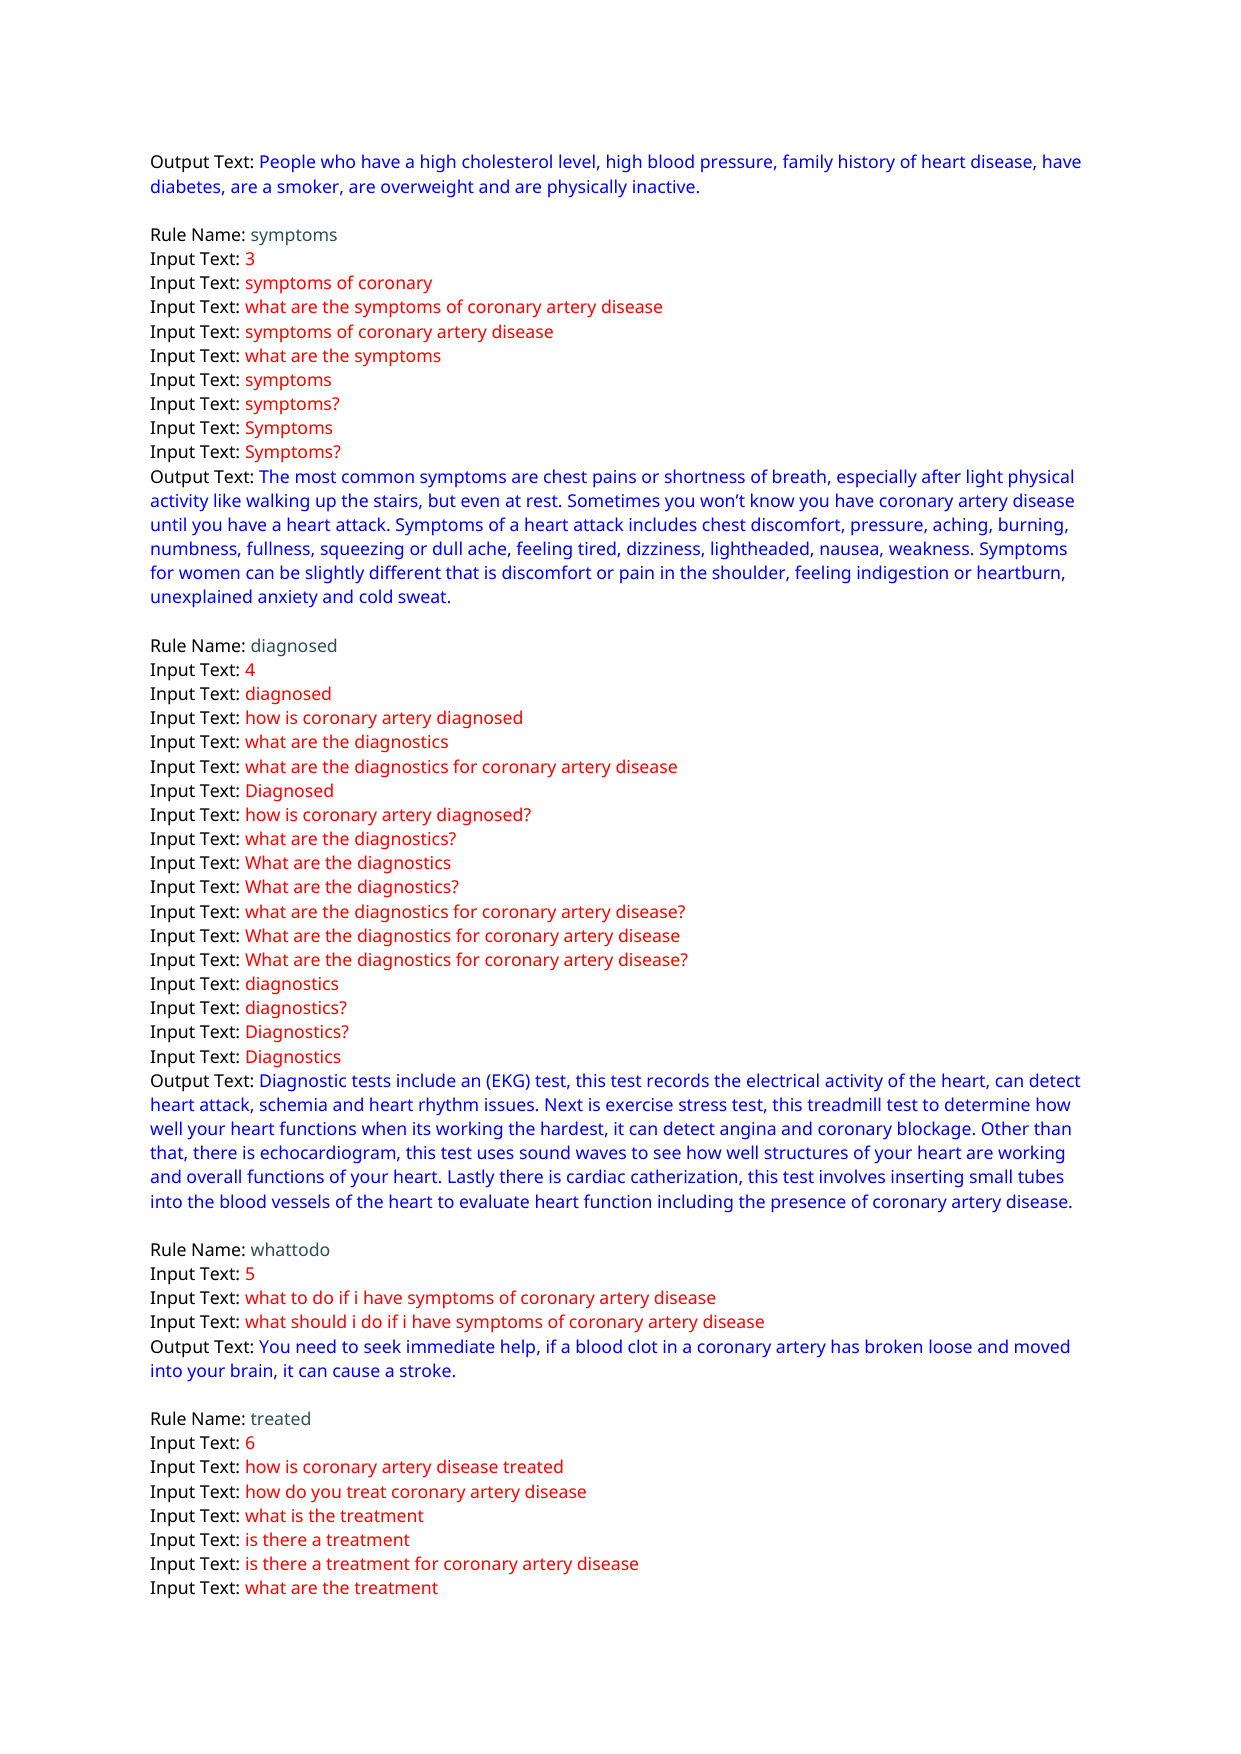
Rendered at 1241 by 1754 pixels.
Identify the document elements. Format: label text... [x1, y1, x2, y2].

text Input Text: how is coronary artery disease treated [150, 1455, 1090, 1479]
text Input Text: how do you treat coronary artery disease [150, 1479, 1090, 1503]
text Output Text: Diagnostic tests include an (EKG) test, this test records the electrical activity of the heart, can detect heart attack, schemia and heart rhythm issues. Next is exercise stress test, this treadmill test to determine how well your heart functions when its working the hardest, it can detect angina and coronary blockage. Other than that, there is echocardiogram, this test uses sound waves to see how well structures of your heart are working and overall functions of your heart. Lastly there is cardiac catherization, this test involves inserting small tubes into the blood vessels of the heart to evaluate heart function including the presence of coronary artery disease. [150, 1068, 1090, 1213]
text Input Text: 5 [150, 1262, 1090, 1286]
text Input Text: symptoms [150, 367, 1090, 392]
text Input Text: what are the symptoms [150, 343, 1090, 367]
text Input Text: what should i do if i have symptoms of coronary artery disease [150, 1310, 1090, 1334]
text Input Text: symptoms of coronary artery disease [150, 319, 1090, 343]
text Input Text: what are the symptoms of coronary artery disease [150, 295, 1090, 319]
text Input Text: What are the diagnostics for coronary artery disease [150, 923, 1090, 947]
text Input Text: symptoms? [150, 392, 1090, 416]
text Input Text: is there a treatment for coronary artery disease [150, 1552, 1090, 1576]
text Input Text: what to do if i have symptoms of coronary artery disease [150, 1286, 1090, 1310]
text Input Text: symptoms of coronary [150, 271, 1090, 295]
text Output Text: You need to seek immediate help, if a blood clot in a coronary artery has broken loose and moved into your brain, it can cause a stroke. [150, 1334, 1090, 1382]
text Rule Name: symptoms [150, 222, 1090, 247]
text Rule Name: treated [150, 1407, 1090, 1431]
text Input Text: what are the diagnostics? [150, 827, 1090, 851]
text Input Text: Diagnosed [150, 778, 1090, 802]
text Input Text: What are the diagnostics for coronary artery disease? [150, 947, 1090, 972]
text Input Text: Symptoms [150, 416, 1090, 440]
text Input Text: what are the diagnostics for coronary artery disease? [150, 899, 1090, 923]
text Input Text: Diagnostics? [150, 1020, 1090, 1044]
text Input Text: what are the diagnostics [150, 730, 1090, 754]
text Input Text: Diagnostics [150, 1044, 1090, 1068]
text Input Text: what are the diagnostics for coronary artery disease [150, 754, 1090, 778]
text Output Text: People who have a high cholesterol level, high blood pressure, family history of heart disease, have diabetes, are a smoker, are overweight and are physically inactive. [150, 150, 1090, 198]
text Input Text: how is coronary artery diagnosed [150, 706, 1090, 730]
text Input Text: What are the diagnostics [150, 851, 1090, 875]
text Input Text: What are the diagnostics? [150, 875, 1090, 899]
text Input Text: diagnostics? [150, 996, 1090, 1020]
text Input Text: is there a treatment [150, 1527, 1090, 1552]
text Input Text: 3 [150, 247, 1090, 271]
text Input Text: diagnosed [150, 682, 1090, 706]
text Input Text: what is the treatment [150, 1503, 1090, 1527]
text Output Text: The most common symptoms are chest pains or shortness of breath, especially after light physical activity like walking up the stairs, but even at rest. Sometimes you won’t know you have coronary artery disease until you have a heart attack. Symptoms of a heart attack includes chest discomfort, pressure, aching, burning, numbness, fullness, squeezing or dull ache, feeling tired, dizziness, lightheaded, nausea, weakness. Symptoms for women can be slightly different that is discomfort or pain in the shoulder, feeling indigestion or heartburn, unexplained anxiety and cold sweat. [150, 464, 1090, 609]
text Input Text: Symptoms? [150, 440, 1090, 464]
text Rule Name: whattodo [150, 1237, 1090, 1262]
text Input Text: what are the treatment [150, 1576, 1090, 1600]
text Input Text: 4 [150, 657, 1090, 682]
text Rule Name: diagnosed [150, 633, 1090, 657]
text Input Text: how is coronary artery diagnosed? [150, 802, 1090, 827]
text Input Text: 6 [150, 1431, 1090, 1455]
text Input Text: diagnostics [150, 972, 1090, 996]
